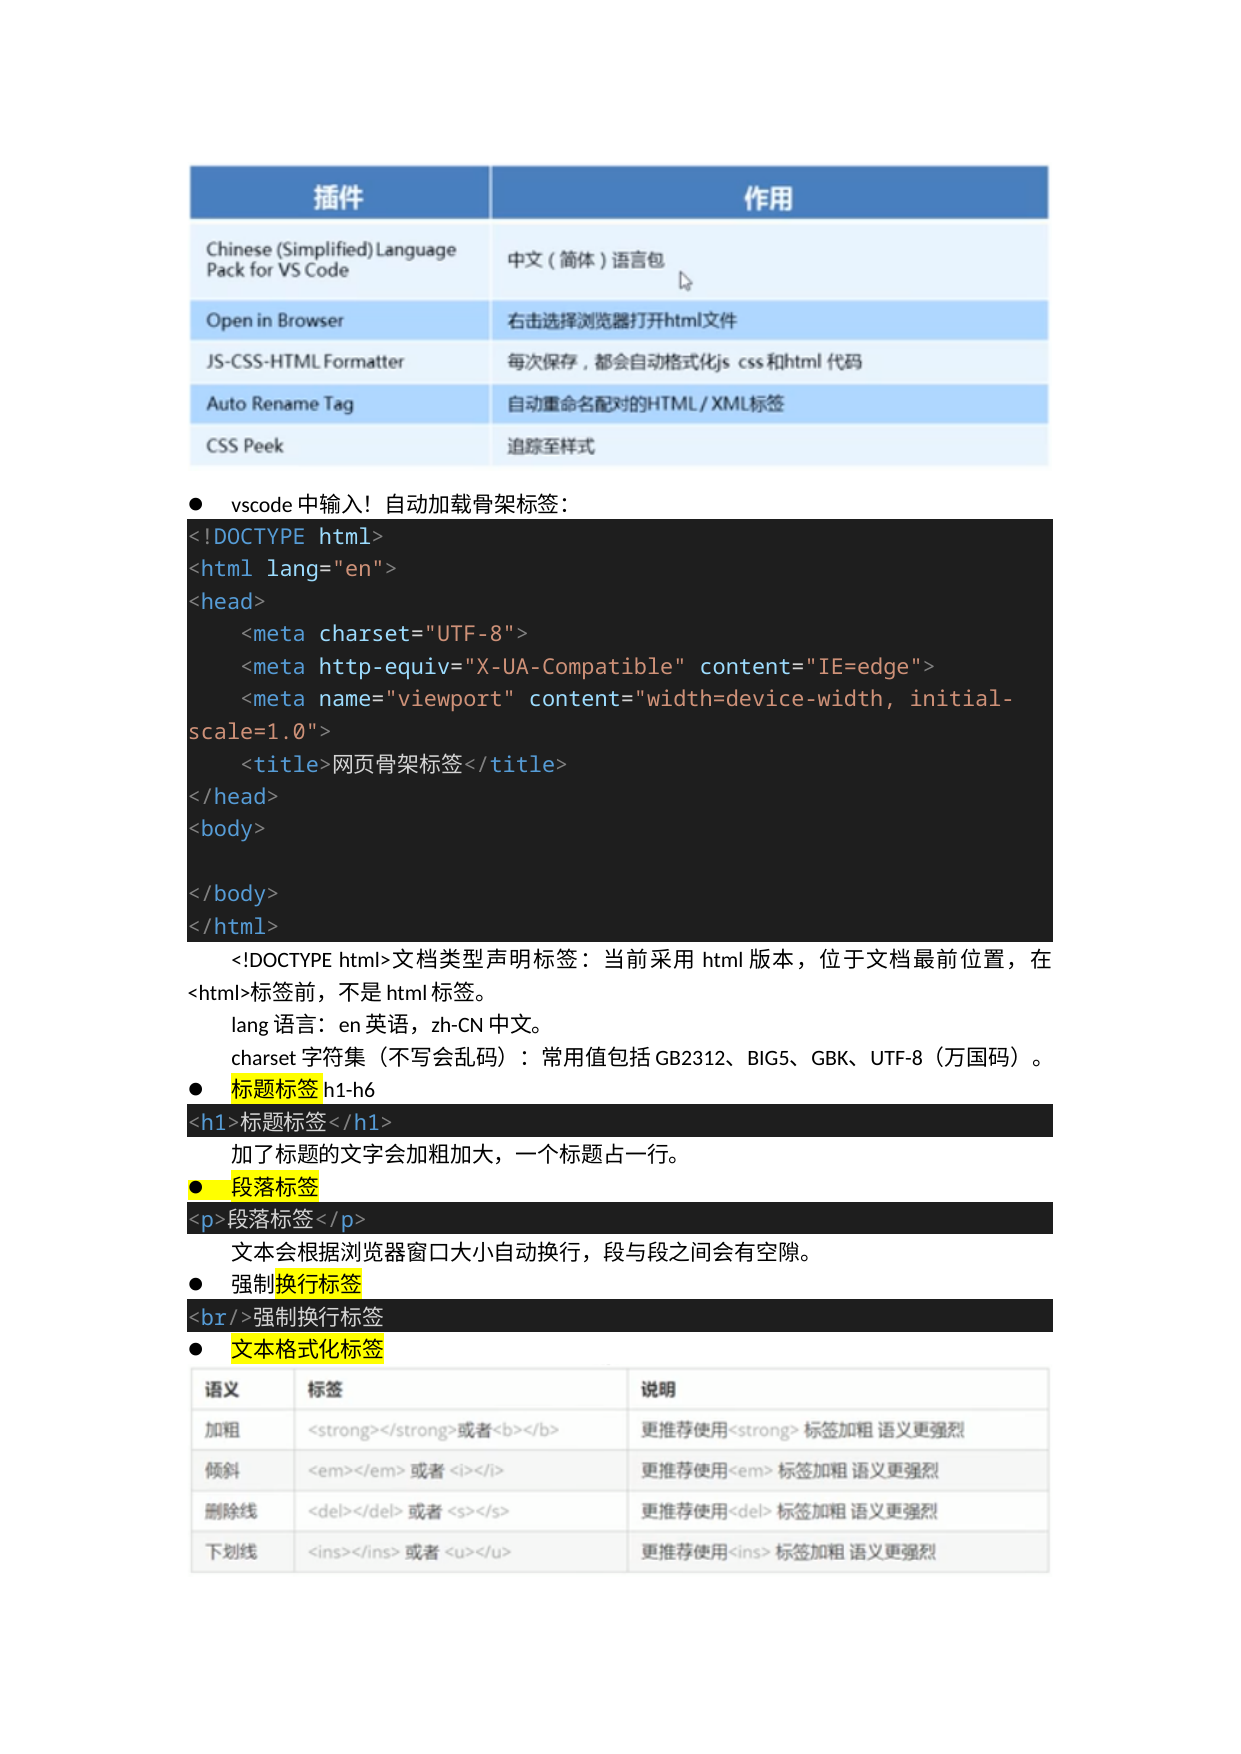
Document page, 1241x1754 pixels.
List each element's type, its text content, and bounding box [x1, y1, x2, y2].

text <html lang="en"> [187, 552, 1053, 584]
list vscode中输入！自动加载骨架标签： [187, 487, 1053, 519]
list <!DOCTYPE html>文档类型声明标签：当前采用html版本，位于文档最前位置，在<html>标签前，不是html标签。 [187, 942, 1053, 1007]
list 文本会根据浏览器窗口大小自动换行，段与段之间会有空隙。 [187, 1234, 1053, 1267]
text </body> [187, 877, 1053, 909]
list 强制换行标签 [187, 1267, 1053, 1299]
picture [187, 162, 1053, 471]
list charset字符集（不写会乱码）：常用值包括GB2312、BIG5、GBK、UTF-8（万国码）。 [187, 1039, 1053, 1072]
list 标题标签h1-h6 [187, 1072, 1053, 1104]
list 段落标签 [187, 1169, 1053, 1202]
picture [187, 1364, 1053, 1577]
text <p>段落标签</p> [314, 1202, 1053, 1234]
text <title>网页骨架标签</title> [463, 747, 1053, 779]
text <head> [187, 584, 1053, 617]
list 加了标题的文字会加粗加大，一个标题占一行。 [187, 1137, 1053, 1169]
text <meta name="viewport" content="width=device-width, initial-scale=1.0"> [187, 682, 1053, 747]
text </html> [187, 909, 1053, 942]
text <body> [187, 812, 1053, 844]
text <meta charset="UTF-8"> [187, 617, 1053, 649]
text <!DOCTYPE html> [187, 519, 1053, 552]
text <meta http-equiv="X-UA-Compatible" content="IE=edge"> [187, 649, 1053, 682]
text </head> [187, 779, 1053, 812]
list lang语言：en英语，zh-CN中文。 [187, 1007, 1053, 1039]
text <br/>强制换行标签 [187, 1299, 1053, 1332]
text <h1>标题标签</h1> [187, 1104, 1053, 1137]
list 文本格式化标签 [187, 1332, 1053, 1364]
